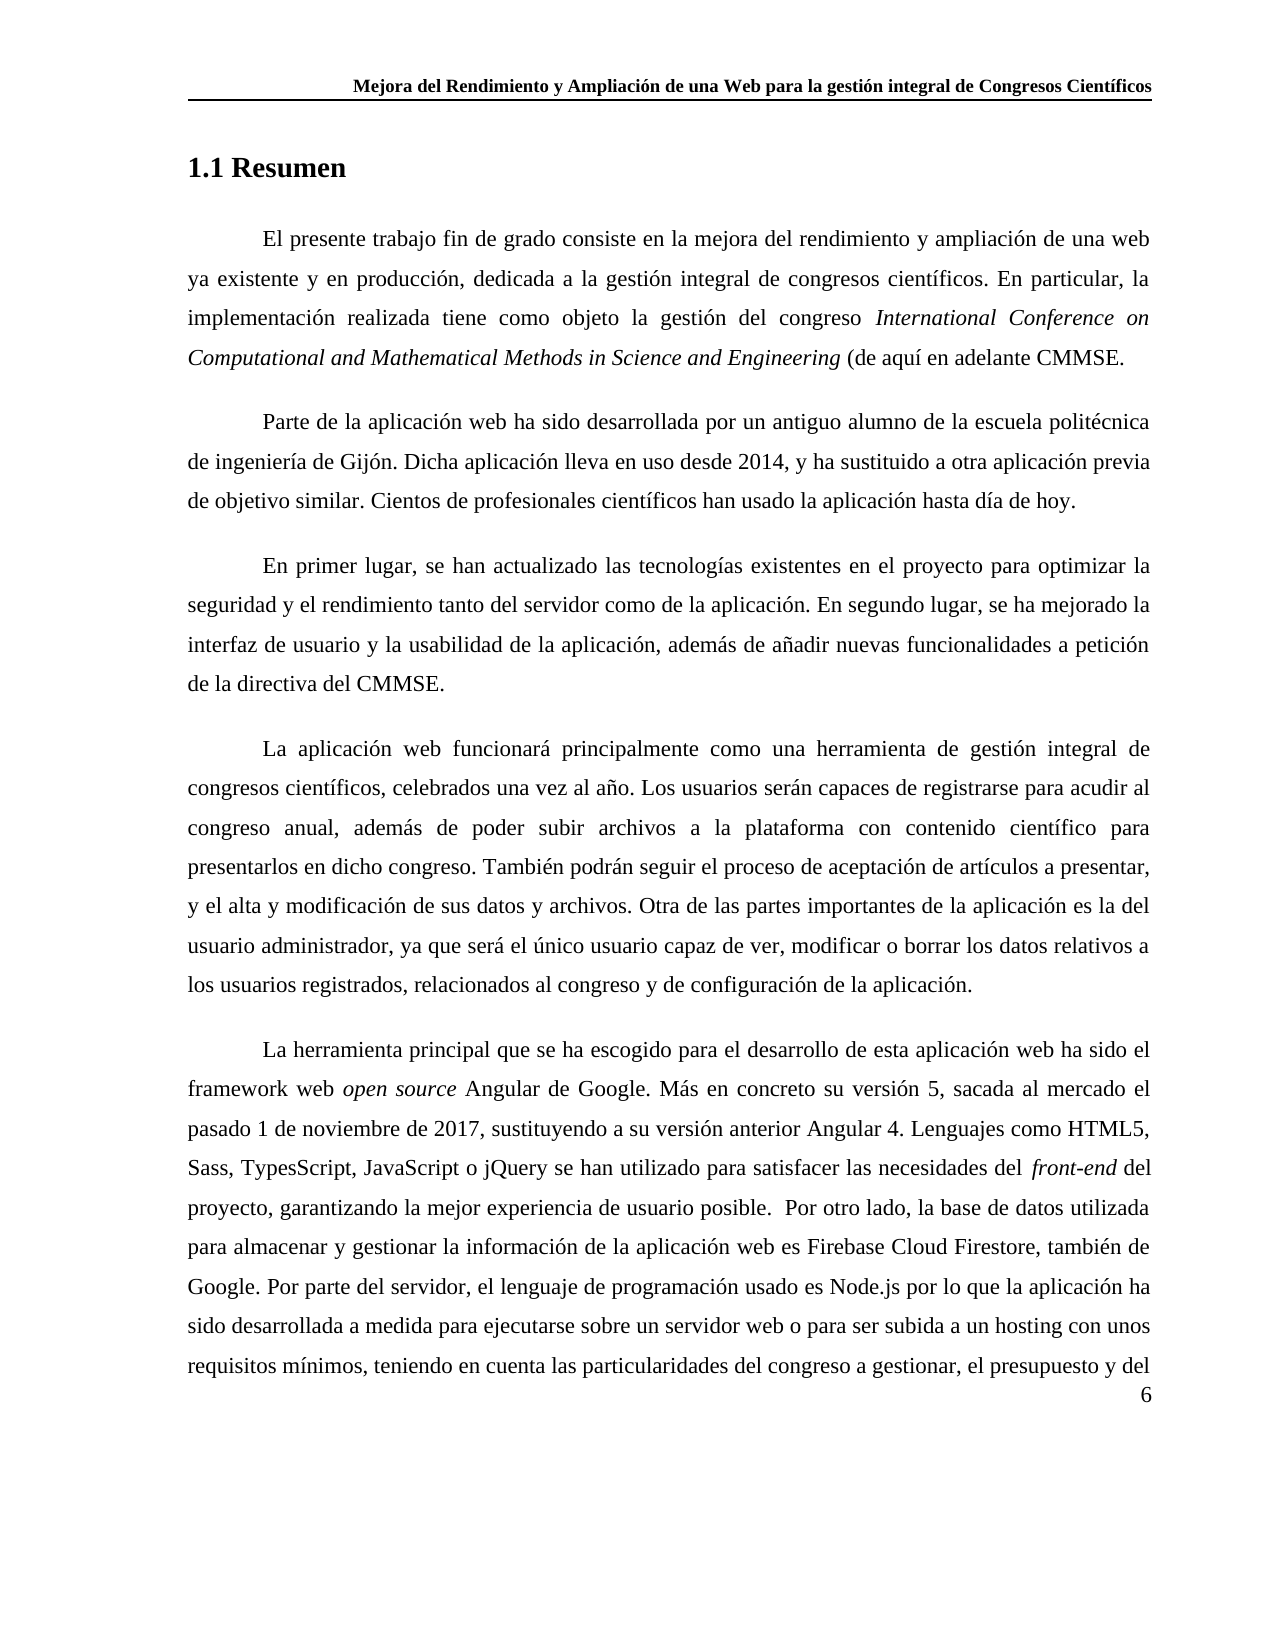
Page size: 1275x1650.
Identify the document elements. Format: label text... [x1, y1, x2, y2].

text En primer lugar, se han actualizado las tecnologías existentes en el proyecto para optimizar la seguridad y el rendimiento tanto del servidor como de la aplicación. En segundo lugar, se ha mejorado la interfaz de usuario y la usabilidad de la aplicación, además de añadir nuevas funcionalidades a petición de la directiva del CMMSE. [187, 552, 1152, 696]
text El presente trabajo fin de grado consiste en la mejora del rendimiento y ampliación de una web ya existente y en producción, dedicada a la gestión integral de congresos científicos. En particular, la implementación realizada tiene como objeto la gestión del congreso International Conference on Computational and Mathematical Methods in Science and Engineering (de aquí en adelante CMMSE. [187, 225, 1152, 370]
text Parte de la aplicación web ha sido desarrollada por un antiguo alumno de la escuela politécnica de ingeniería de Gijón. Dicha aplicación lleva en uso desde 2014, y ha sustituido a otra aplicación previa de objetivo similar. Cientos de profesionales científicos han usado la aplicación hasta día de hoy. [187, 408, 1152, 513]
title 1.1 Resumen [187, 150, 1152, 183]
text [187, 1036, 1152, 1378]
text La aplicación web funcionará principalmente como una herramienta de gestión integral de congresos científicos, celebrados una vez al año. Los usuarios serán capaces de registrarse para acudir al congreso anual, además de poder subir archivos a la plataforma con contenido científico para presentarlos en dicho congreso. También podrán seguir el proceso de aceptación de artículos a presentar, y el alta y modificación de sus datos y archivos. Otra de las partes importantes de la aplicación es la del usuario administrador, ya que será el único usuario capaz de ver, modificar o borrar los datos relativos a los usuarios registrados, relacionados al congreso y de configuración de la aplicación. [187, 734, 1152, 998]
